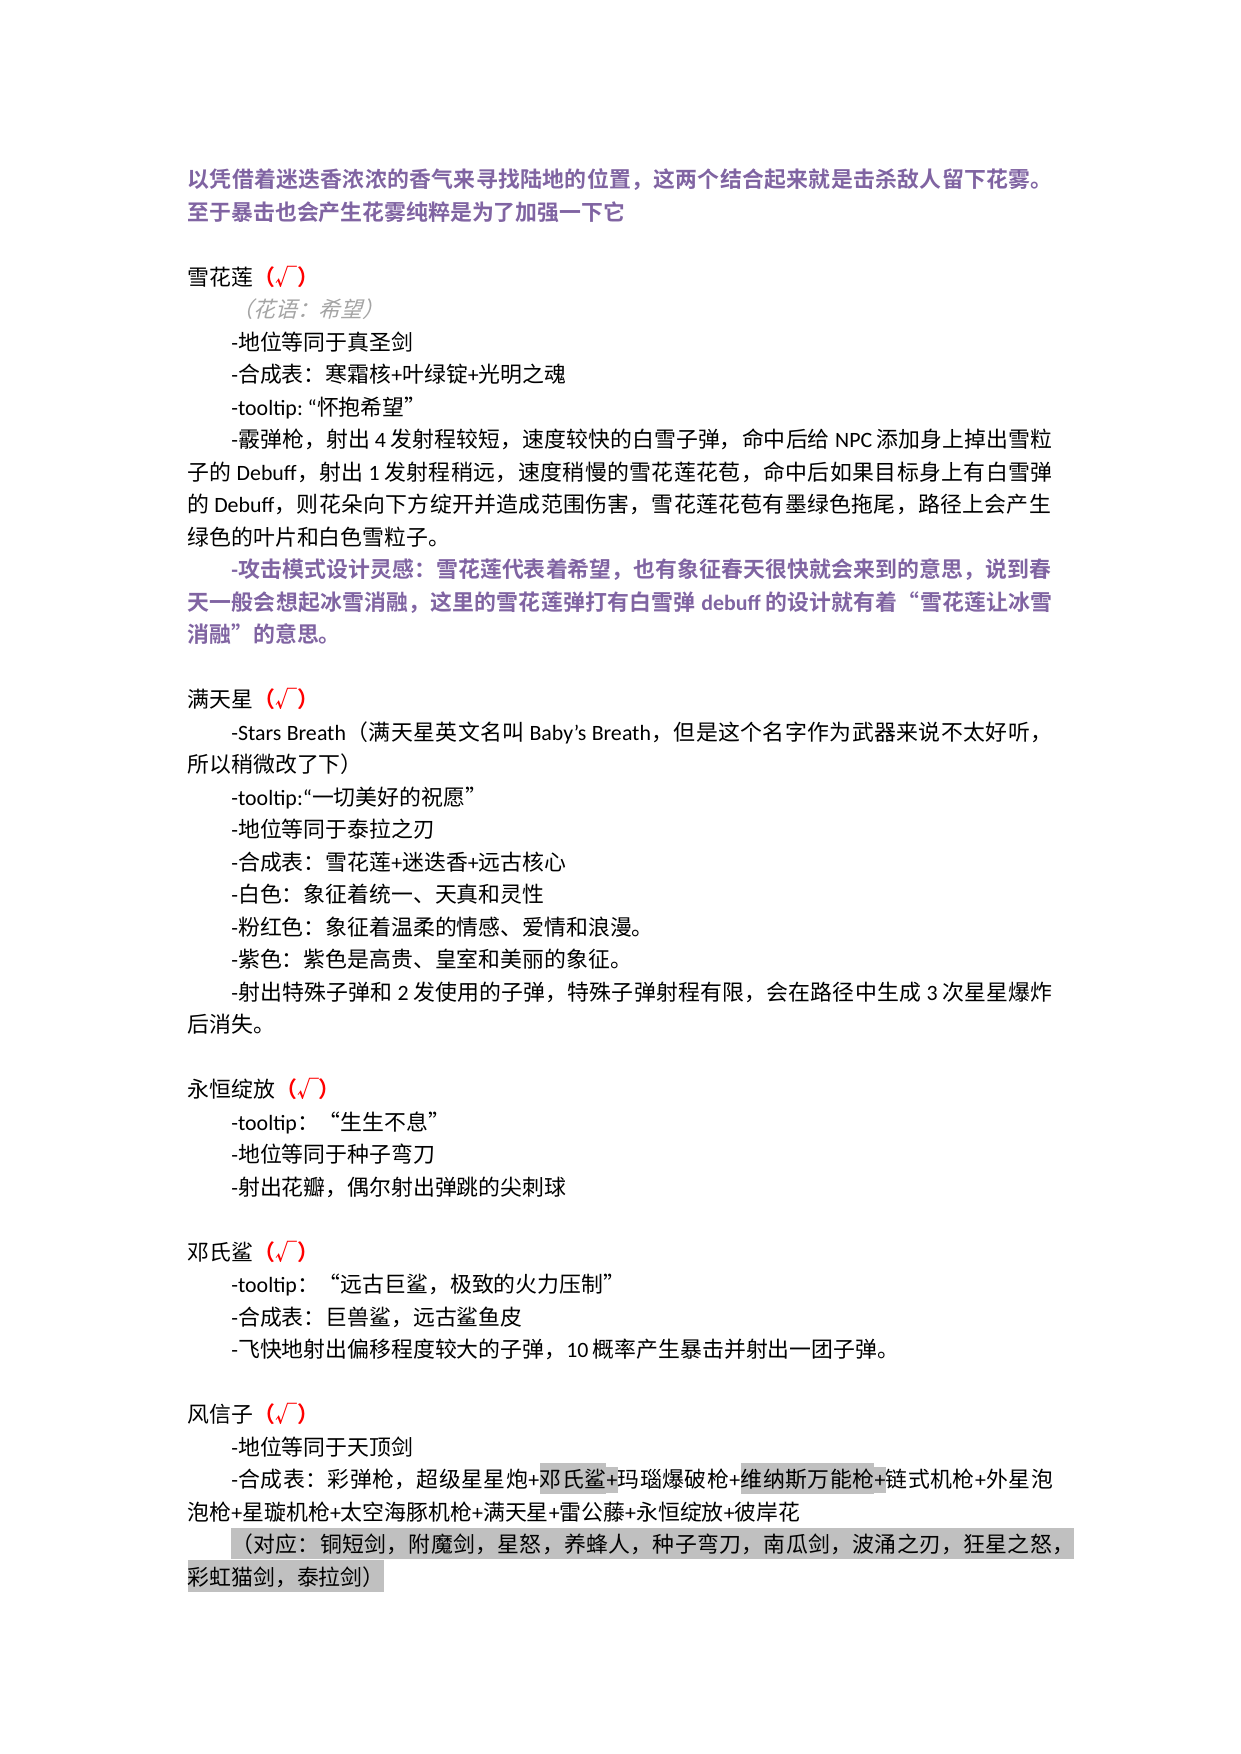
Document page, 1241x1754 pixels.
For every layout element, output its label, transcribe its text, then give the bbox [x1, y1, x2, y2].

text -飞快地射出偏移程度较大的子弹，10概率产生暴击并射出一团子弹。 [187, 1332, 1053, 1364]
text -Stars Breath（满天星英文名叫Baby’s Breath，但是这个名字作为武器来说不太好听，所以稍微改了下） [187, 714, 1053, 779]
text -射出特殊子弹和2发使用的子弹，特殊子弹射程有限，会在路径中生成3次星星爆炸后消失。 [187, 974, 1053, 1039]
text -霰弹枪，射出4发射程较短，速度较快的白雪子弹，命中后给NPC添加身上掉出雪粒子的Debuff，射出1发射程稍远，速度稍慢的雪花莲花苞，命中后如果目标身上有白雪弹的Debuff，则花朵向下方绽开并造成范围伤害，雪花莲花苞有墨绿色拖尾，路径上会产生绿色的叶片和白色雪粒子。 [187, 422, 1053, 552]
text -地位等同于天顶剑 [187, 1429, 1053, 1462]
text -地位等同于泰拉之刃 [187, 812, 1053, 844]
text -地位等同于种子弯刀 [187, 1137, 1053, 1169]
text （对应：铜短剑，附魔剑，星怒，养蜂人，种子弯刀，南瓜剑，波涌之刃，狂星之怒，彩虹猫剑，泰拉剑） [187, 1527, 1053, 1592]
text 邓氏鲨（√） [187, 1234, 1053, 1267]
text -tooltip：“远古巨鲨，极致的火力压制” [187, 1267, 1053, 1299]
text 永恒绽放（√） [187, 1072, 1053, 1104]
text -射出花瓣，偶尔射出弹跳的尖刺球 [187, 1169, 1053, 1202]
text -紫色：紫色是高贵、皇室和美丽的象征。 [187, 942, 1053, 974]
text -tooltip: “怀抱希望” [187, 389, 1053, 422]
text -tooltip:“一切美好的祝愿” [187, 779, 1053, 812]
text -粉红色：象征着温柔的情感、爱情和浪漫。 [187, 909, 1053, 942]
text 风信子（√） [187, 1397, 1053, 1429]
text -合成表：雪花莲+迷迭香+远古核心 [187, 844, 1053, 877]
text 满天星（√） [187, 682, 1053, 714]
text -攻击模式设计灵感：雪花莲代表着希望，也有象征春天很快就会来到的意思，说到春天一般会想起冰雪消融，这里的雪花莲弹打有白雪弹debuff的设计就有着“雪花莲让冰雪消融”的意思。 [187, 552, 1053, 649]
text -合成表：彩弹枪，超级星星炮+邓氏鲨+玛瑙爆破枪+维纳斯万能枪+链式机枪+外星泡泡枪+星璇机枪+太空海豚机枪+满天星+雷公藤+永恒绽放+彼岸花 [187, 1462, 1053, 1527]
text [187, 162, 1053, 227]
text -tooltip：“生生不息” [187, 1104, 1053, 1137]
text 雪花莲（√） [187, 259, 1053, 292]
text -合成表：寒霜核+叶绿锭+光明之魂 [187, 357, 1053, 389]
text （花语：希望） [187, 292, 1053, 324]
text -地位等同于真圣剑 [187, 324, 1053, 357]
text -合成表：巨兽鲨，远古鲨鱼皮 [187, 1299, 1053, 1332]
text -白色：象征着统一、天真和灵性 [187, 877, 1053, 909]
